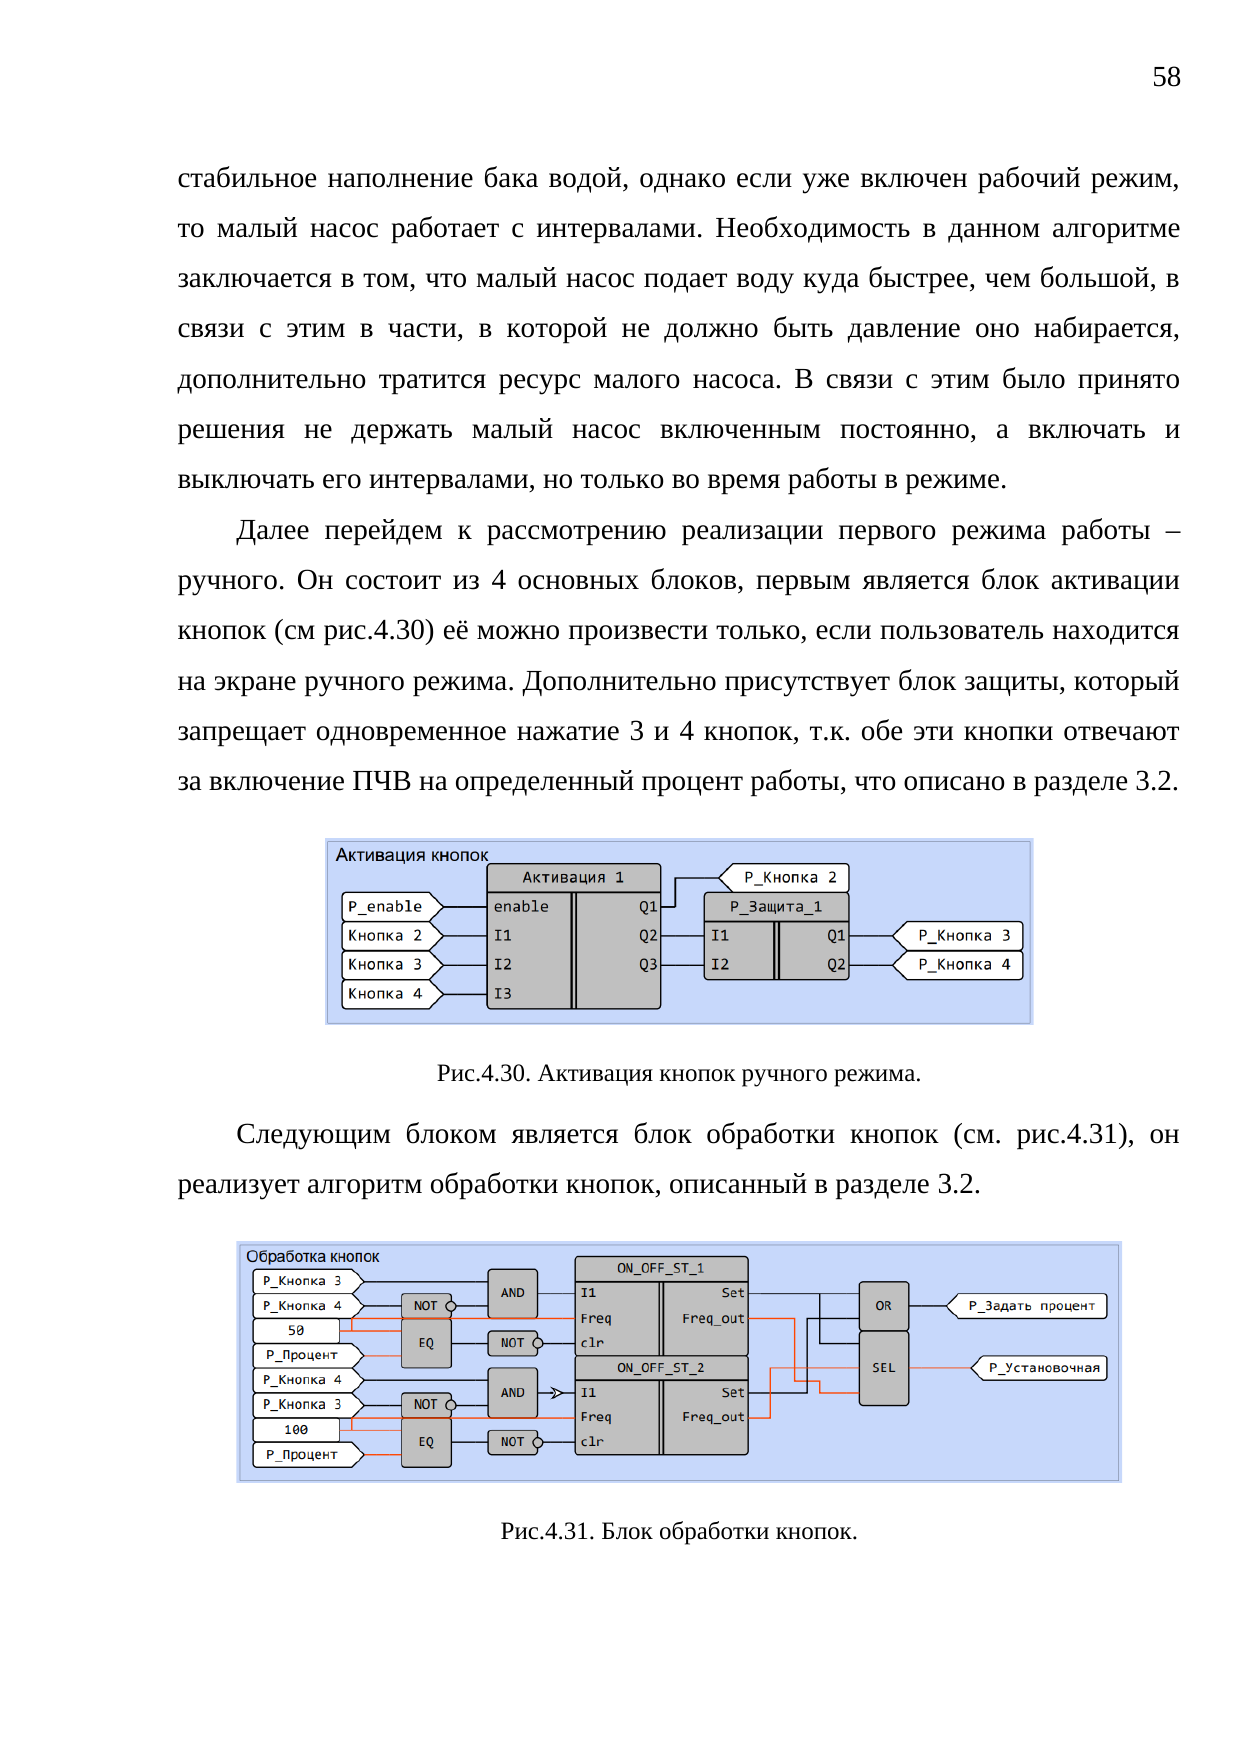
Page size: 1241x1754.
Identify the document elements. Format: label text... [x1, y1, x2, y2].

picture [325, 838, 1034, 1025]
text Рис.4.31. Блок обработки кнопок. [177, 1516, 1181, 1545]
text Рис.4.30. Активация кнопок ручного режима. [177, 1058, 1181, 1087]
picture [236, 1241, 1123, 1483]
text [177, 160, 1181, 495]
text Следующим блоком является блок обработки кнопок (см. рис.4.31), он реализует алгоритм обработки кнопок, описанный в разделе 3.2. [177, 1116, 1181, 1199]
text Далее перейдем к рассмотрению реализации первого режима работы – ручного. Он состоит из 4 основных блоков, первым является блок активации кнопок (см рис.4.30) её можно произвести только, если пользователь находится на экране ручного режима. Дополнительно присутствует блок защиты, который запрещает одновременное нажатие 3 и 4 кнопок, т.к. обе эти кнопки отвечают за включение ПЧВ на определенный процент работы, что описано в разделе 3.2. [177, 512, 1181, 797]
